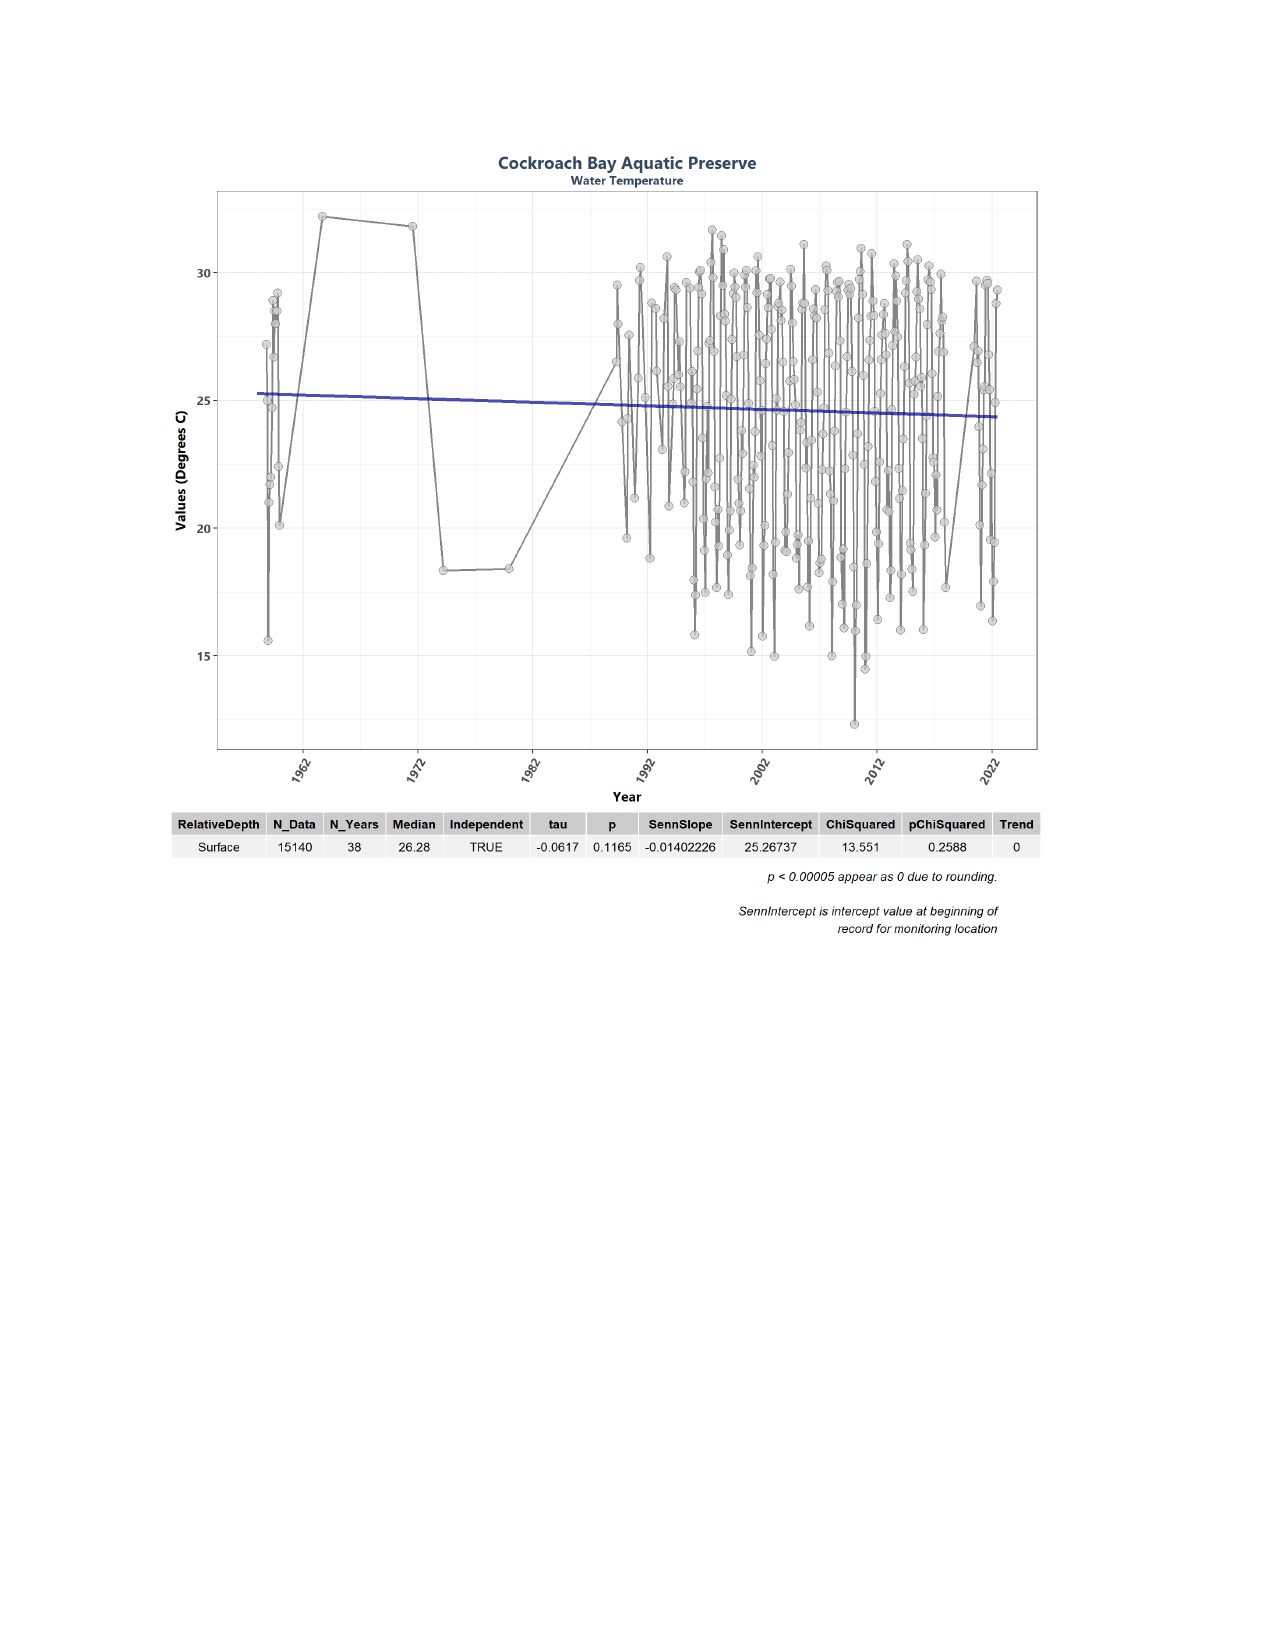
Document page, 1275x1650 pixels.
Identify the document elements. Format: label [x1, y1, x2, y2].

picture [168, 150, 1044, 938]
